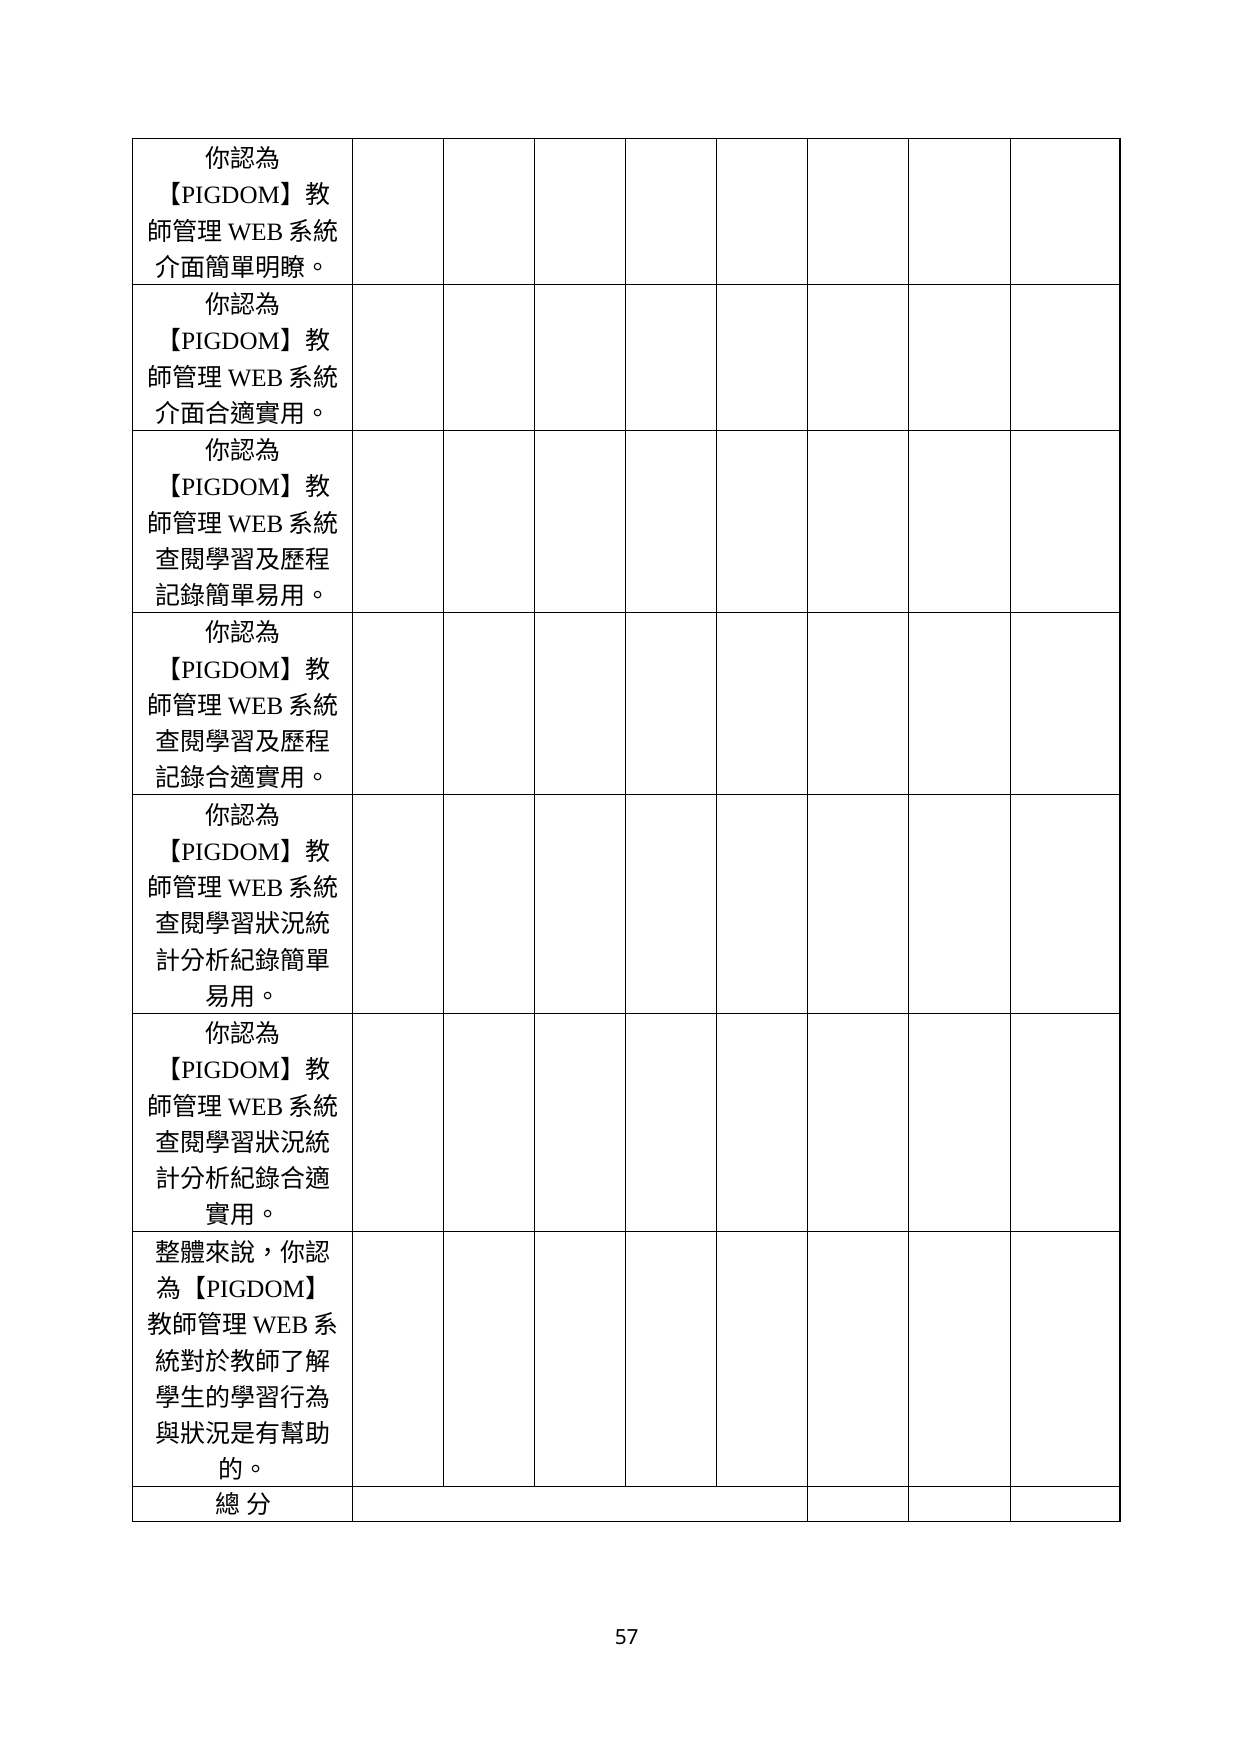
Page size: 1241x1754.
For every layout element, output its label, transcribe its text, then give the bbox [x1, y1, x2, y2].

table_cell [535, 431, 625, 612]
table_cell [808, 613, 908, 794]
table_cell [909, 1014, 1010, 1231]
table_cell [909, 795, 1010, 1013]
table_cell [909, 431, 1010, 612]
table_cell [717, 285, 807, 429]
table_cell [626, 431, 716, 612]
table_cell [1011, 795, 1119, 1013]
table_cell 你認為【PIGDOM】教師管理WEB系統介面簡單明瞭。 [133, 139, 352, 283]
table_cell 你認為【PIGDOM】教師管理WEB系統查閱學習狀況統計分析紀錄合適實用。 [133, 1014, 352, 1231]
table_cell [535, 1232, 625, 1486]
table_cell 你認為【PIGDOM】教師管理WEB系統查閱學習狀況統計分析紀錄簡單易用。 [133, 795, 352, 1013]
table_cell [717, 613, 807, 794]
table_cell [909, 613, 1010, 794]
table_cell [535, 613, 625, 794]
table_cell [353, 795, 443, 1013]
table_cell 你認為【PIGDOM】教師管理WEB系統查閱學習及歷程記錄合適實用。 [133, 613, 352, 794]
table_cell [444, 613, 534, 794]
table_cell 你認為【PIGDOM】教師管理WEB系統查閱學習及歷程記錄簡單易用。 [133, 431, 352, 612]
table_cell [717, 139, 807, 283]
table_cell [535, 795, 625, 1013]
table_cell [808, 1232, 908, 1486]
table_cell [626, 1232, 716, 1486]
table_cell 總 分 [133, 1487, 352, 1521]
table_cell [444, 1232, 534, 1486]
table_cell [1011, 285, 1119, 429]
table_cell [444, 1014, 534, 1231]
table_cell [717, 1232, 807, 1486]
table_cell [1011, 1232, 1119, 1486]
table_cell [353, 613, 443, 794]
table_cell 你認為【PIGDOM】教師管理WEB系統介面合適實用。 [133, 285, 352, 429]
table_cell [353, 1014, 443, 1231]
table_cell [909, 1232, 1010, 1486]
table_cell [717, 795, 807, 1013]
table_cell [808, 139, 908, 283]
table_cell [353, 285, 443, 429]
table_cell [1011, 1487, 1119, 1521]
table_cell [1011, 613, 1119, 794]
table_cell [626, 1014, 716, 1231]
table_cell [535, 139, 625, 283]
table_cell [909, 285, 1010, 429]
table_cell 整體來說，你認為【PIGDOM】教師管理WEB系統對於教師了解學生的學習行為與狀況是有幫助的。 [133, 1232, 352, 1486]
table_cell [535, 285, 625, 429]
table_cell [626, 285, 716, 429]
table_cell [535, 1014, 625, 1231]
table_cell [444, 285, 534, 429]
table_cell [808, 795, 908, 1013]
table_cell [808, 1014, 908, 1231]
table_cell [808, 431, 908, 612]
table_cell [353, 1232, 443, 1486]
table_cell [626, 613, 716, 794]
table_cell [444, 139, 534, 283]
table_cell [1011, 139, 1119, 283]
table_cell [808, 285, 908, 429]
table_cell [717, 1014, 807, 1231]
table_cell [353, 1487, 807, 1521]
table_cell [626, 795, 716, 1013]
table_cell [1011, 431, 1119, 612]
table_cell [444, 795, 534, 1013]
table_cell [1011, 1014, 1119, 1231]
table_cell [909, 139, 1010, 283]
table_cell [444, 431, 534, 612]
table_cell [717, 431, 807, 612]
table_cell [808, 1487, 908, 1521]
table_cell [909, 1487, 1010, 1521]
table_cell [626, 139, 716, 283]
table_cell [353, 139, 443, 283]
table_cell [353, 431, 443, 612]
